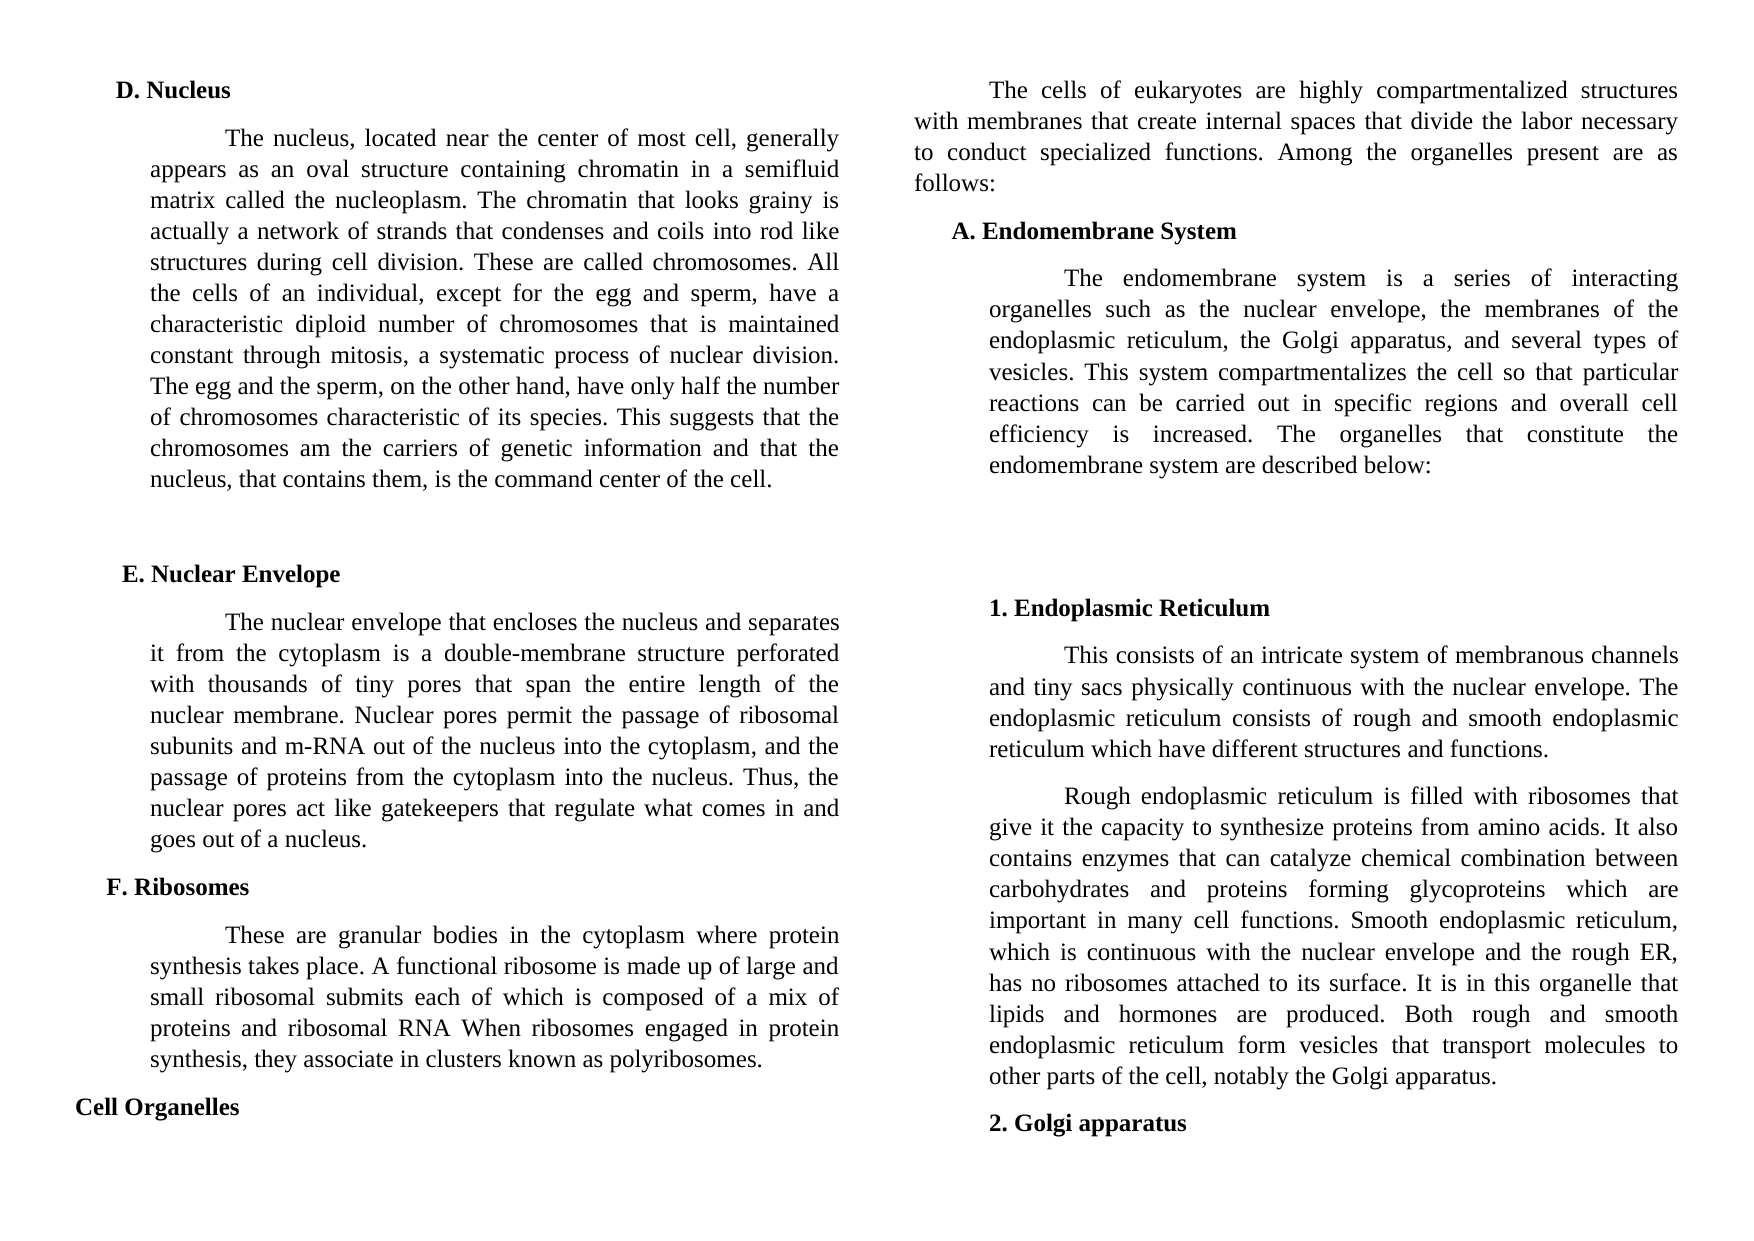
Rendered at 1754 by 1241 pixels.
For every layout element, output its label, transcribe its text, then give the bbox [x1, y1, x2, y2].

text F. Ribosomes [75, 872, 840, 901]
text 1. Endoplasmic Reticulum [914, 593, 1679, 622]
text D. Nucleus [75, 75, 840, 104]
text This consists of an intricate system of membranous channels and tiny sacs physically continuous with the nuclear envelope. The endoplasmic reticulum consists of rough and smooth endoplasmic reticulum which have different structures and functions. [989, 641, 1679, 762]
text A. Endomembrane System [914, 216, 1679, 244]
text The cells of eukaryotes are highly compartmentalized structures with membranes that create internal spaces that divide the labor necessary to conduct specialized functions. Among the organelles present are as follows: [914, 75, 1679, 197]
text E. Nuclear Envelope [75, 559, 840, 588]
text Rough endoplasmic reticulum is filled with ribosomes that give it the capacity to synthesize proteins from amino acids. It also contains enzymes that can catalyze chemical combination between carbohydrates and proteins forming glycoproteins which are important in many cell functions. Smooth endoplasmic reticulum, which is continuous with the nuclear envelope and the rough ER, has no ribosomes attached to its surface. It is in this organelle that lipids and hormones are produced. Both rough and smooth endoplasmic reticulum form vesicles that transport molecules to other parts of the cell, notably the Golgi apparatus. [989, 781, 1679, 1089]
text The endomembrane system is a series of interacting organelles such as the nuclear envelope, the membranes of the endoplasmic reticulum, the Golgi apparatus, and several types of vesicles. This system compartmentalizes the cell so that particular reactions can be carried out in specific regions and overall cell efficiency is increased. The organelles that constitute the endomembrane system are described below: [989, 263, 1679, 478]
text Cell Organelles [75, 1092, 840, 1121]
text The nucleus, located near the center of most cell, generally appears as an oval structure containing chromatin in a semifluid matrix called the nucleoplasm. The chromatin that looks grainy is actually a network of strands that condenses and coils into rod like structures during cell division. These are called chromosomes. All the cells of an individual, except for the egg and sperm, have a characteristic diploid number of chromosomes that is maintained constant through mitosis, a systematic process of nuclear division. The egg and the sperm, on the other hand, have only half the number of chromosomes characteristic of its species. This suggests that the chromosomes am the carriers of genetic information and that the nucleus, that contains them, is the command center of the cell. [150, 123, 840, 493]
text 2. Golgi apparatus [914, 1108, 1679, 1137]
text The nuclear envelope that encloses the nucleus and separates it from the cytoplasm is a double-membrane structure perforated with thousands of tiny pores that span the entire length of the nuclear membrane. Nuclear pores permit the passage of ribosomal subunits and m-RNA out of the nucleus into the cytoplasm, and the passage of proteins from the cytoplasm into the nucleus. Thus, the nuclear pores act like gatekeepers that regulate what comes in and goes out of a nucleus. [150, 607, 840, 853]
text These are granular bodies in the cytoplasm where protein synthesis takes place. A functional ribosome is made up of large and small ribosomal submits each of which is composed of a mix of proteins and ribosomal RNA When ribosomes engaged in protein synthesis, they associate in clusters known as polyribosomes. [150, 920, 840, 1073]
